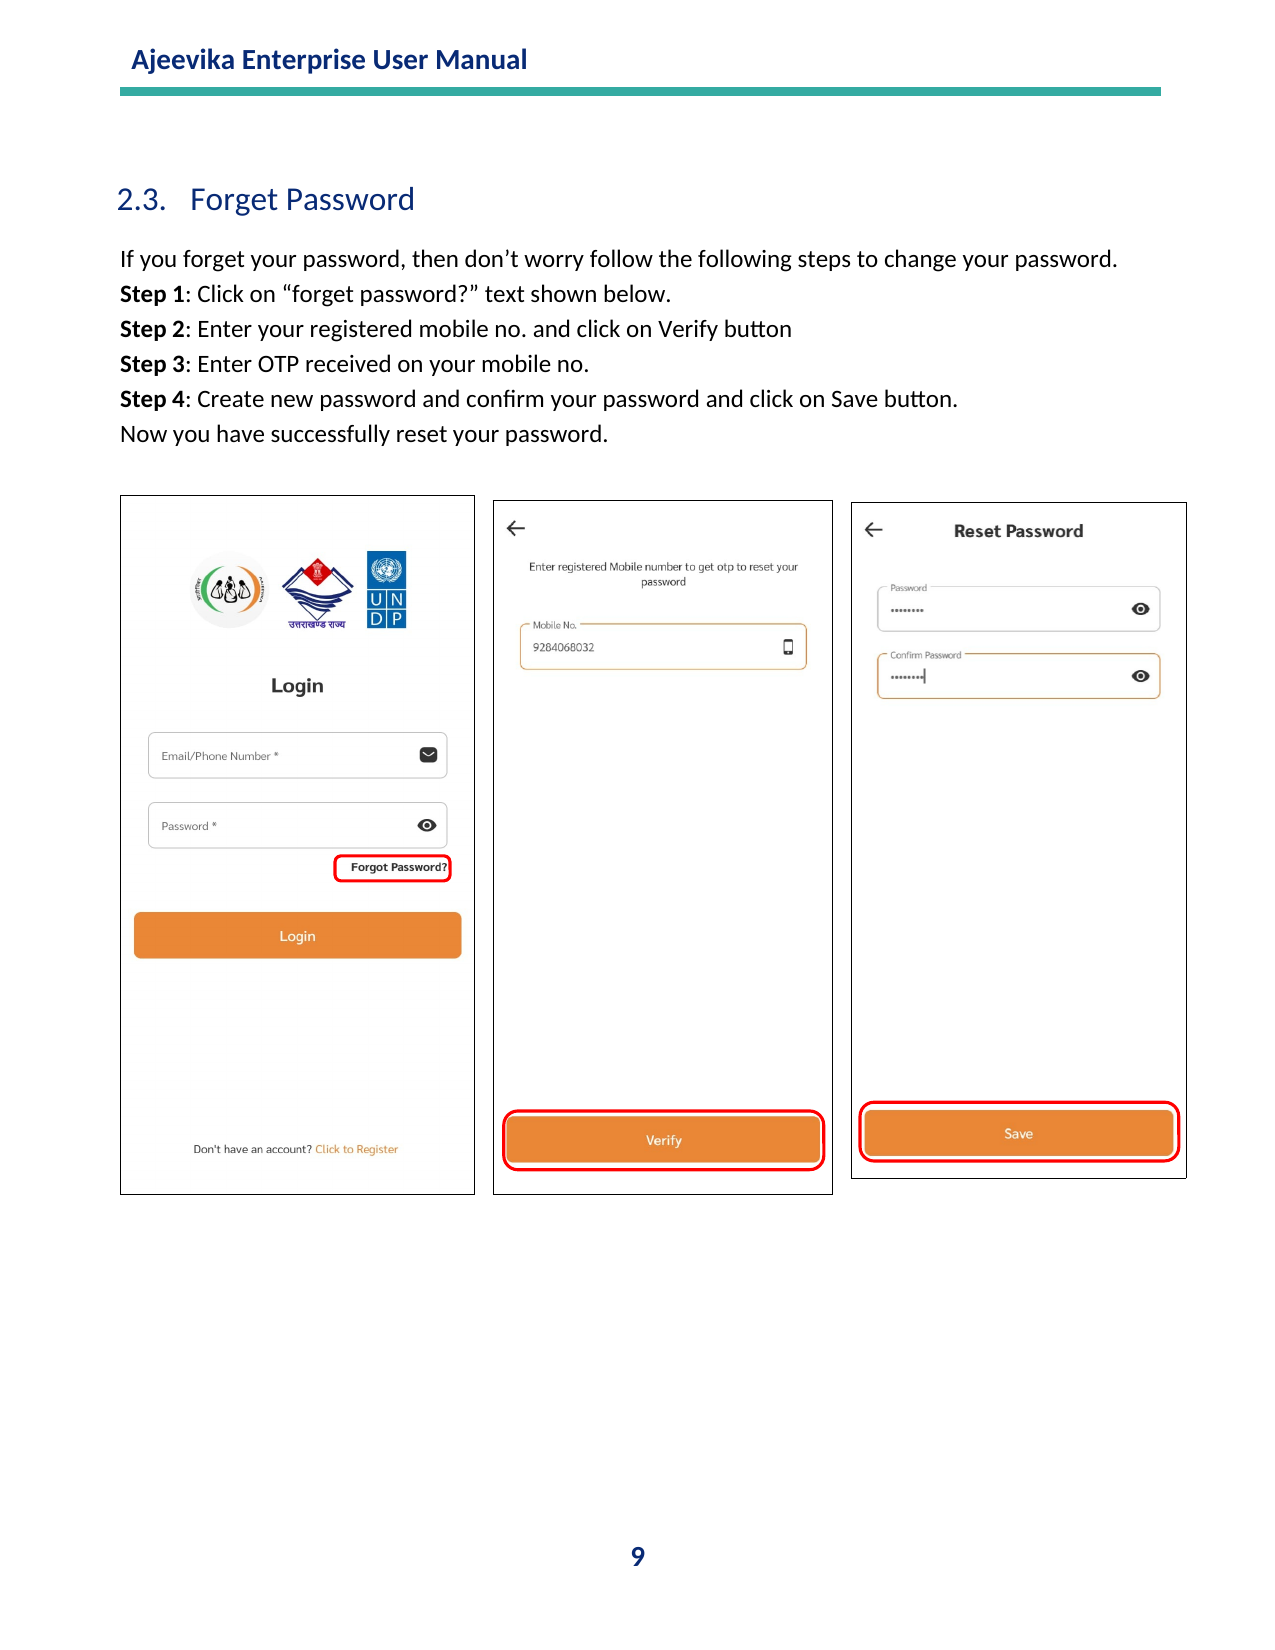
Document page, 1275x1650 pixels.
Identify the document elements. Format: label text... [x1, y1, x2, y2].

subtitle Forget Password [116, 177, 1155, 218]
text Step 2: Enter your registered mobile no. and click on Verify button [120, 313, 1155, 344]
text Step 4: Create new password and confirm your password and click on Save button. [120, 383, 1155, 414]
text If you forget your password, then don’t worry follow the following steps to change your password. [120, 243, 1155, 274]
picture [852, 503, 1186, 1178]
picture [494, 501, 832, 1194]
text Step 3: Enter OTP received on your mobile no. [120, 348, 1155, 379]
text Step 1: Click on “forget password?” text shown below. [120, 278, 1155, 309]
picture [121, 496, 474, 1194]
text Now you have successfully reset your password. [120, 418, 1155, 449]
